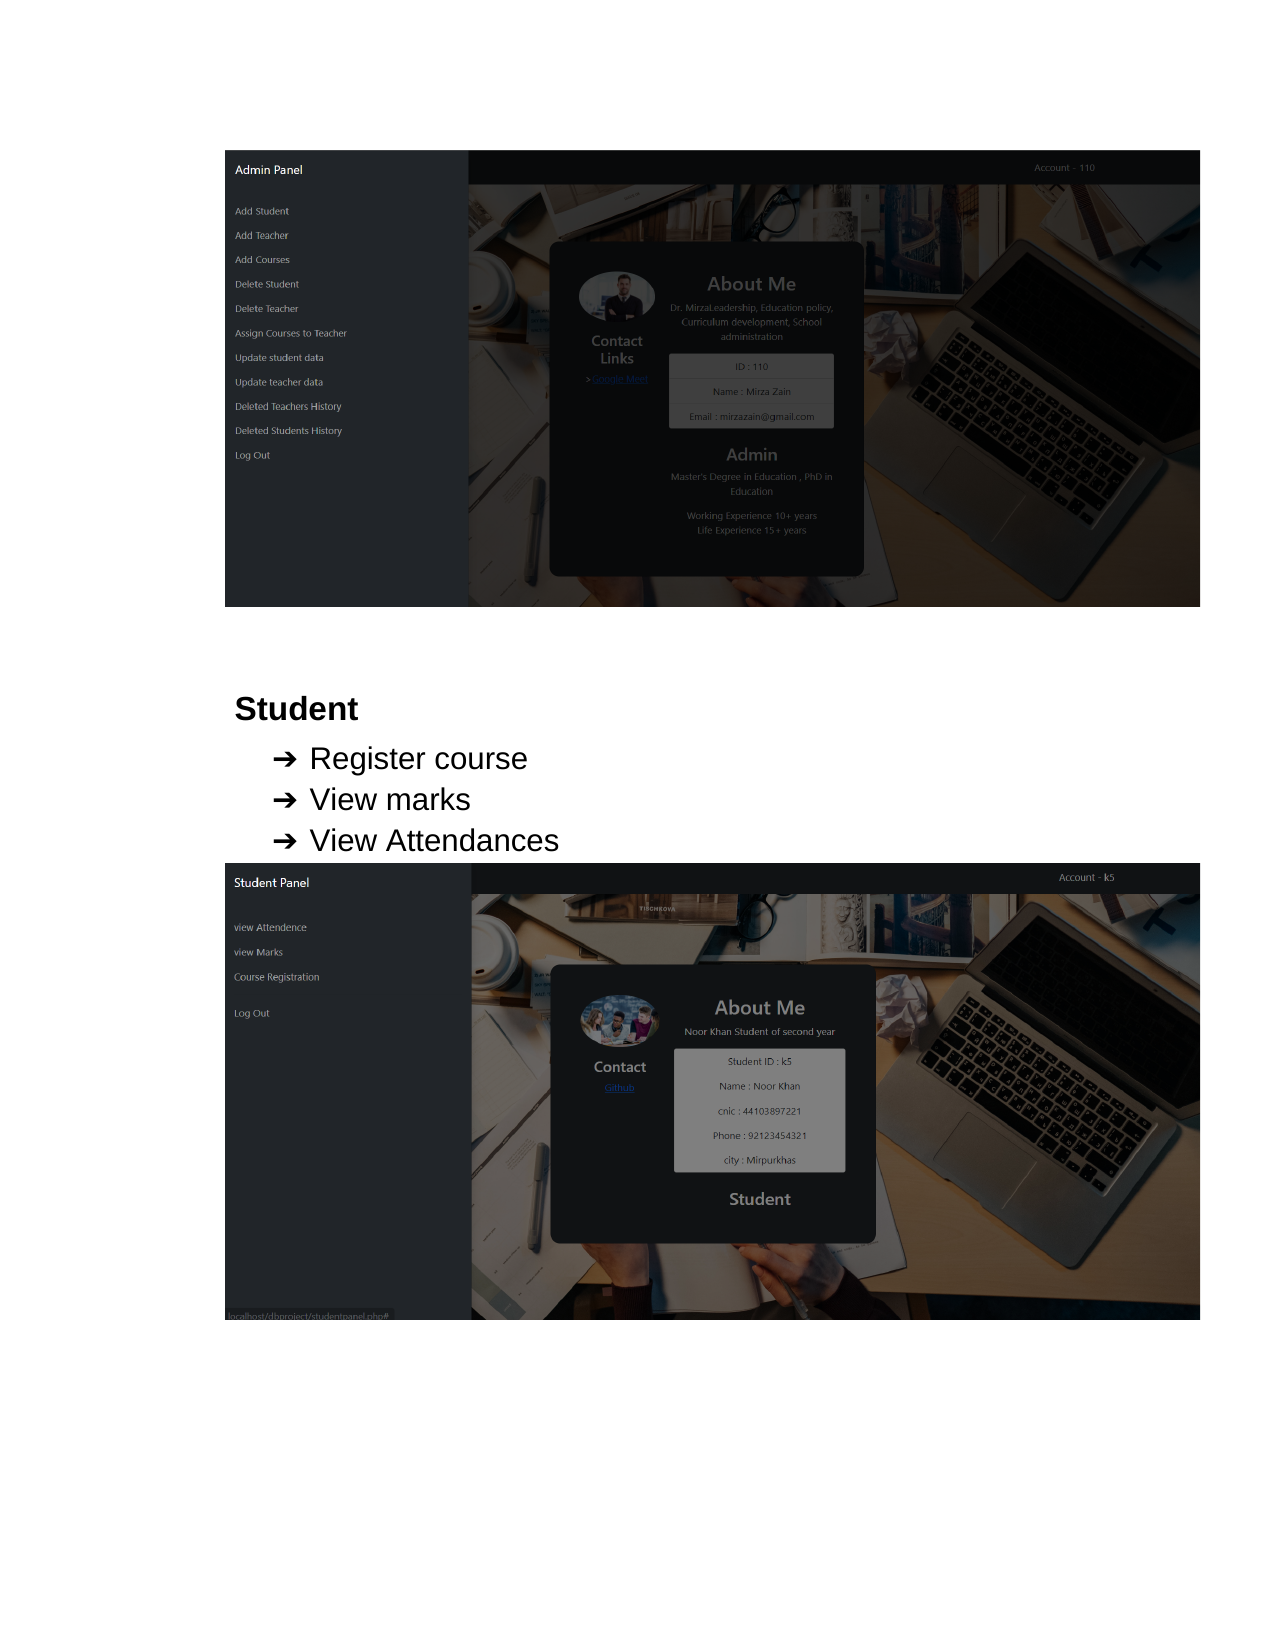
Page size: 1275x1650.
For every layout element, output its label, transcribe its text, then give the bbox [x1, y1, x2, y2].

subtitle Student [234, 689, 1125, 727]
list Register course [272, 740, 1125, 776]
picture [225, 150, 1200, 607]
list View marks [272, 781, 1125, 817]
picture [225, 863, 1200, 1320]
list View Attendances [272, 822, 1125, 858]
